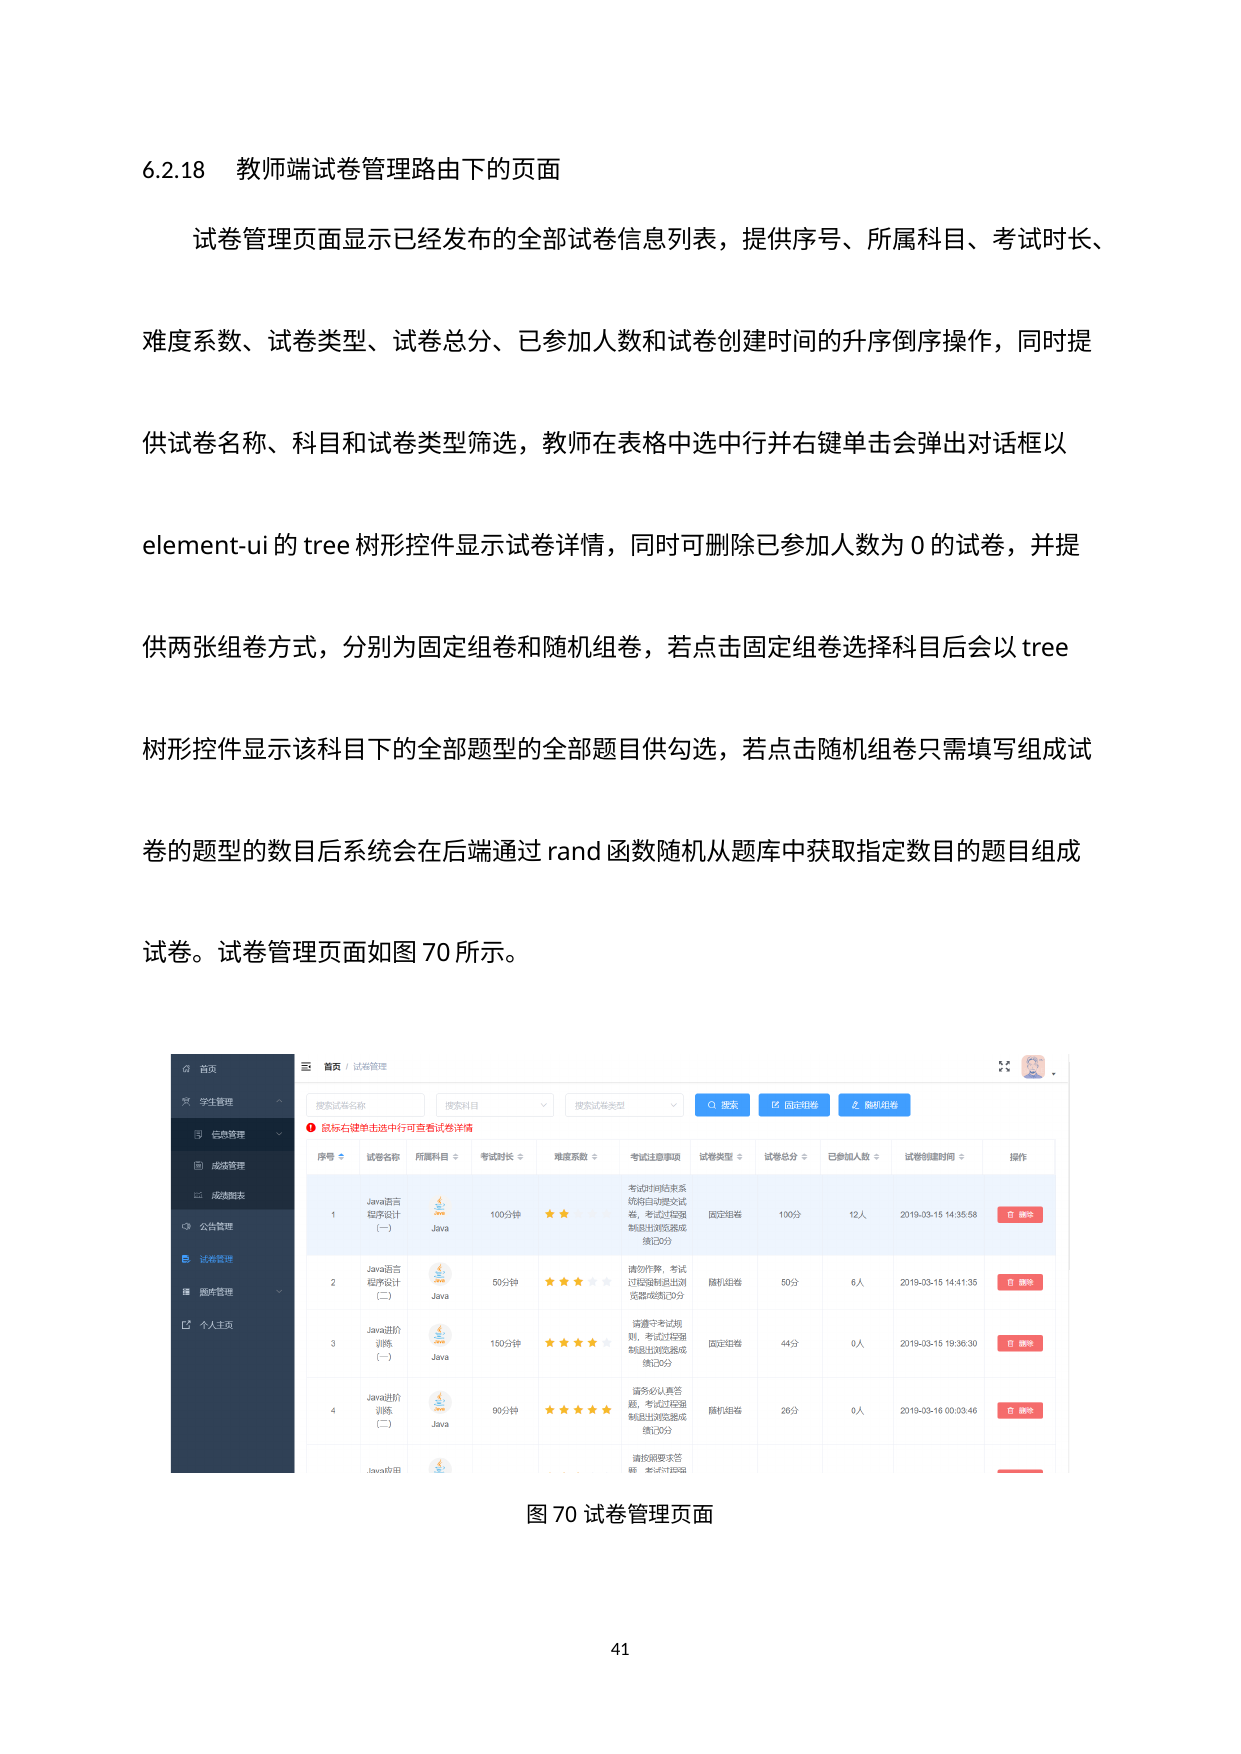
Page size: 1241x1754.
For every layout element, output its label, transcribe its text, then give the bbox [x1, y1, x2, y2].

text 教师端试卷管理路由下的页面 [142, 149, 1098, 186]
text 图70 试卷管理页面 [142, 1496, 1098, 1529]
text 试卷管理页面显示已经发布的全部试卷信息列表，提供序号、所属科目、考试时长、难度系数、试卷类型、试卷总分、已参加人数和试卷创建时间的升序倒序操作，同时提供试卷名称、科目和试卷类型筛选，教师在表格中选中行并右键单击会弹出对话框以element-ui的tree树形控件显示试卷详情，同时可删除已参加人数为0的试卷，并提供两张组卷方式，分别为固定组卷和随机组卷，若点击固定组卷选择科目后会以tree树形控件显示该科目下的全部题型的全部题目供勾选，若点击随机组卷只需填写组成试卷的题型的数目后系统会在后端通过rand函数随机从题库中获取指定数目的题目组成试卷。试卷管理页面如图70所示。 [142, 204, 1098, 985]
picture [170, 1054, 1070, 1473]
